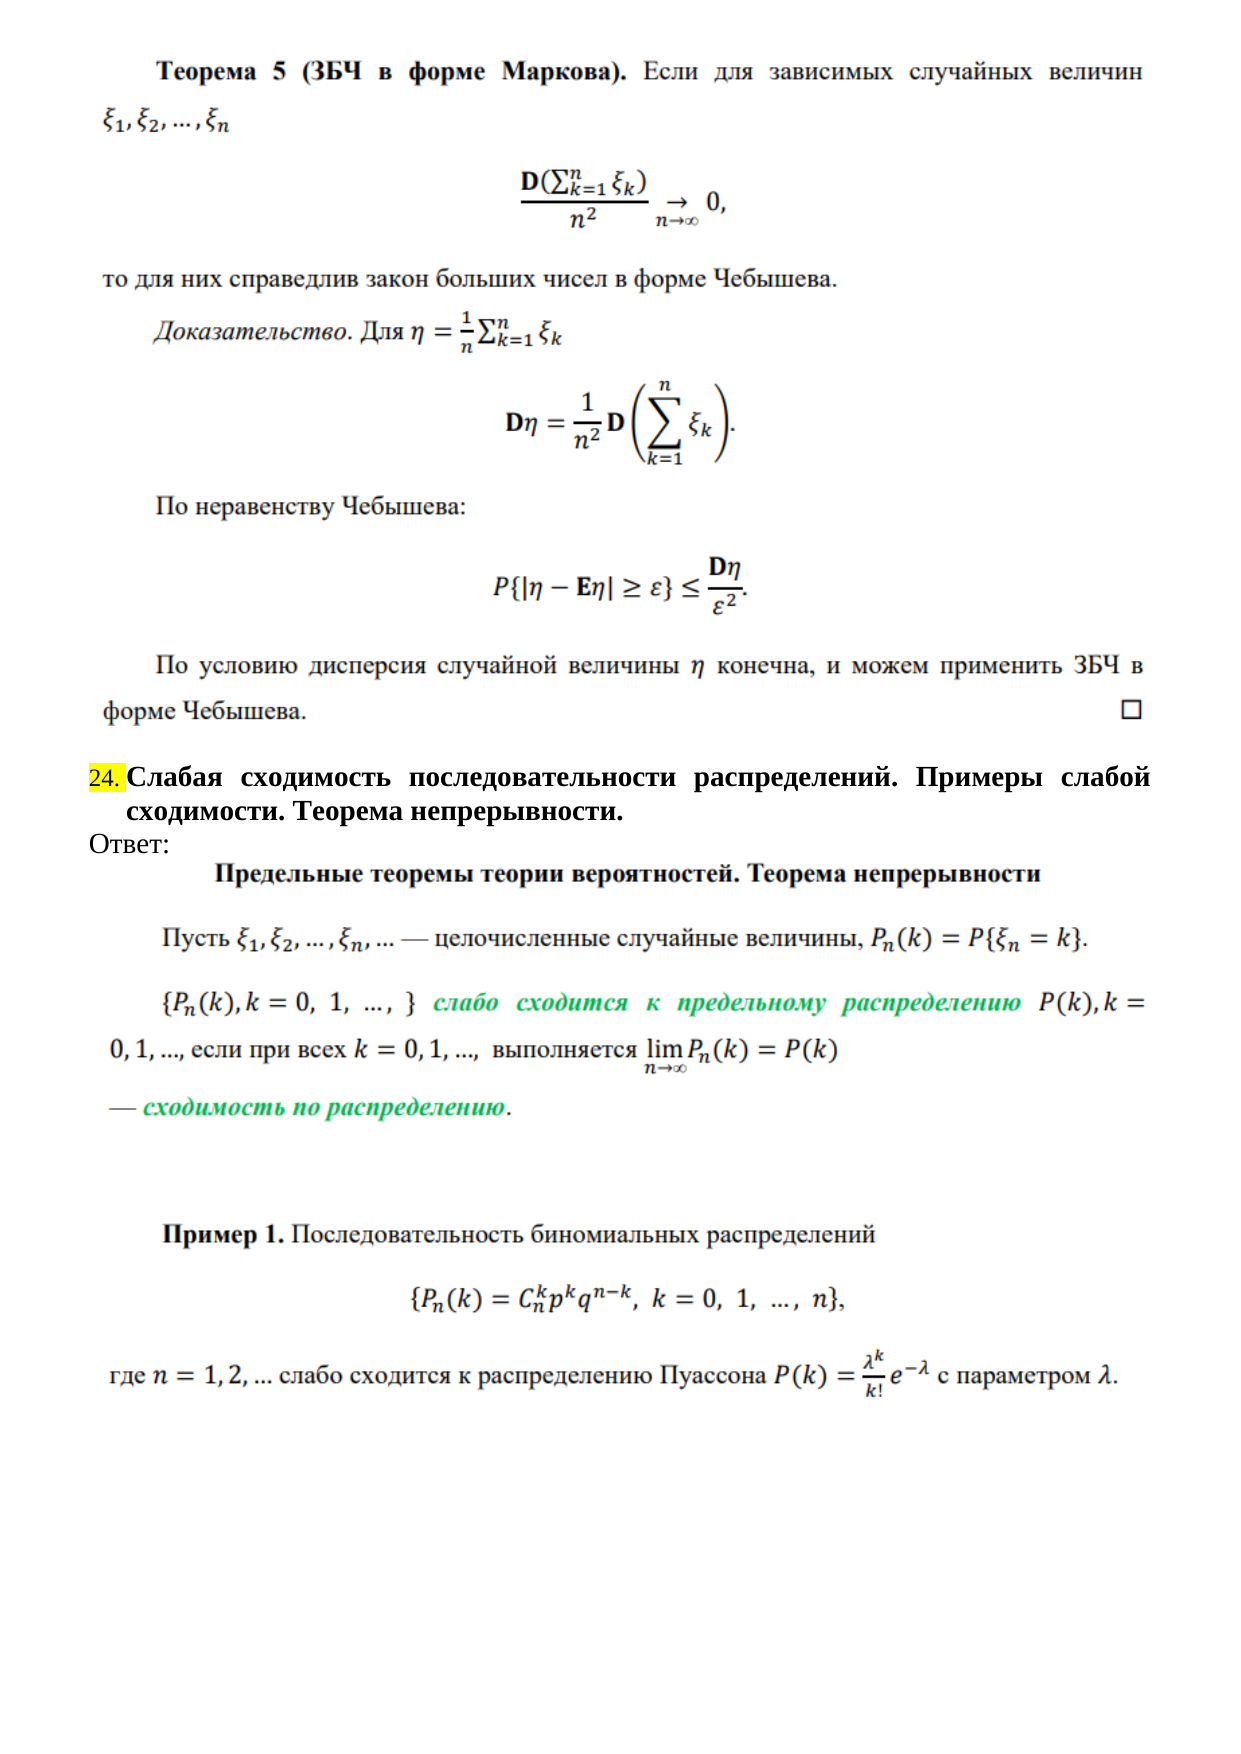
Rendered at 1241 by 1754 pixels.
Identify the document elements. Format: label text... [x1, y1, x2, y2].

picture [88, 859, 1152, 1405]
list Слабая сходимость последовательности распределений. Примеры слабой сходимости. Теорема непрерывности. [89, 759, 1152, 826]
text Ответ: [89, 826, 1152, 859]
picture [88, 59, 1152, 726]
